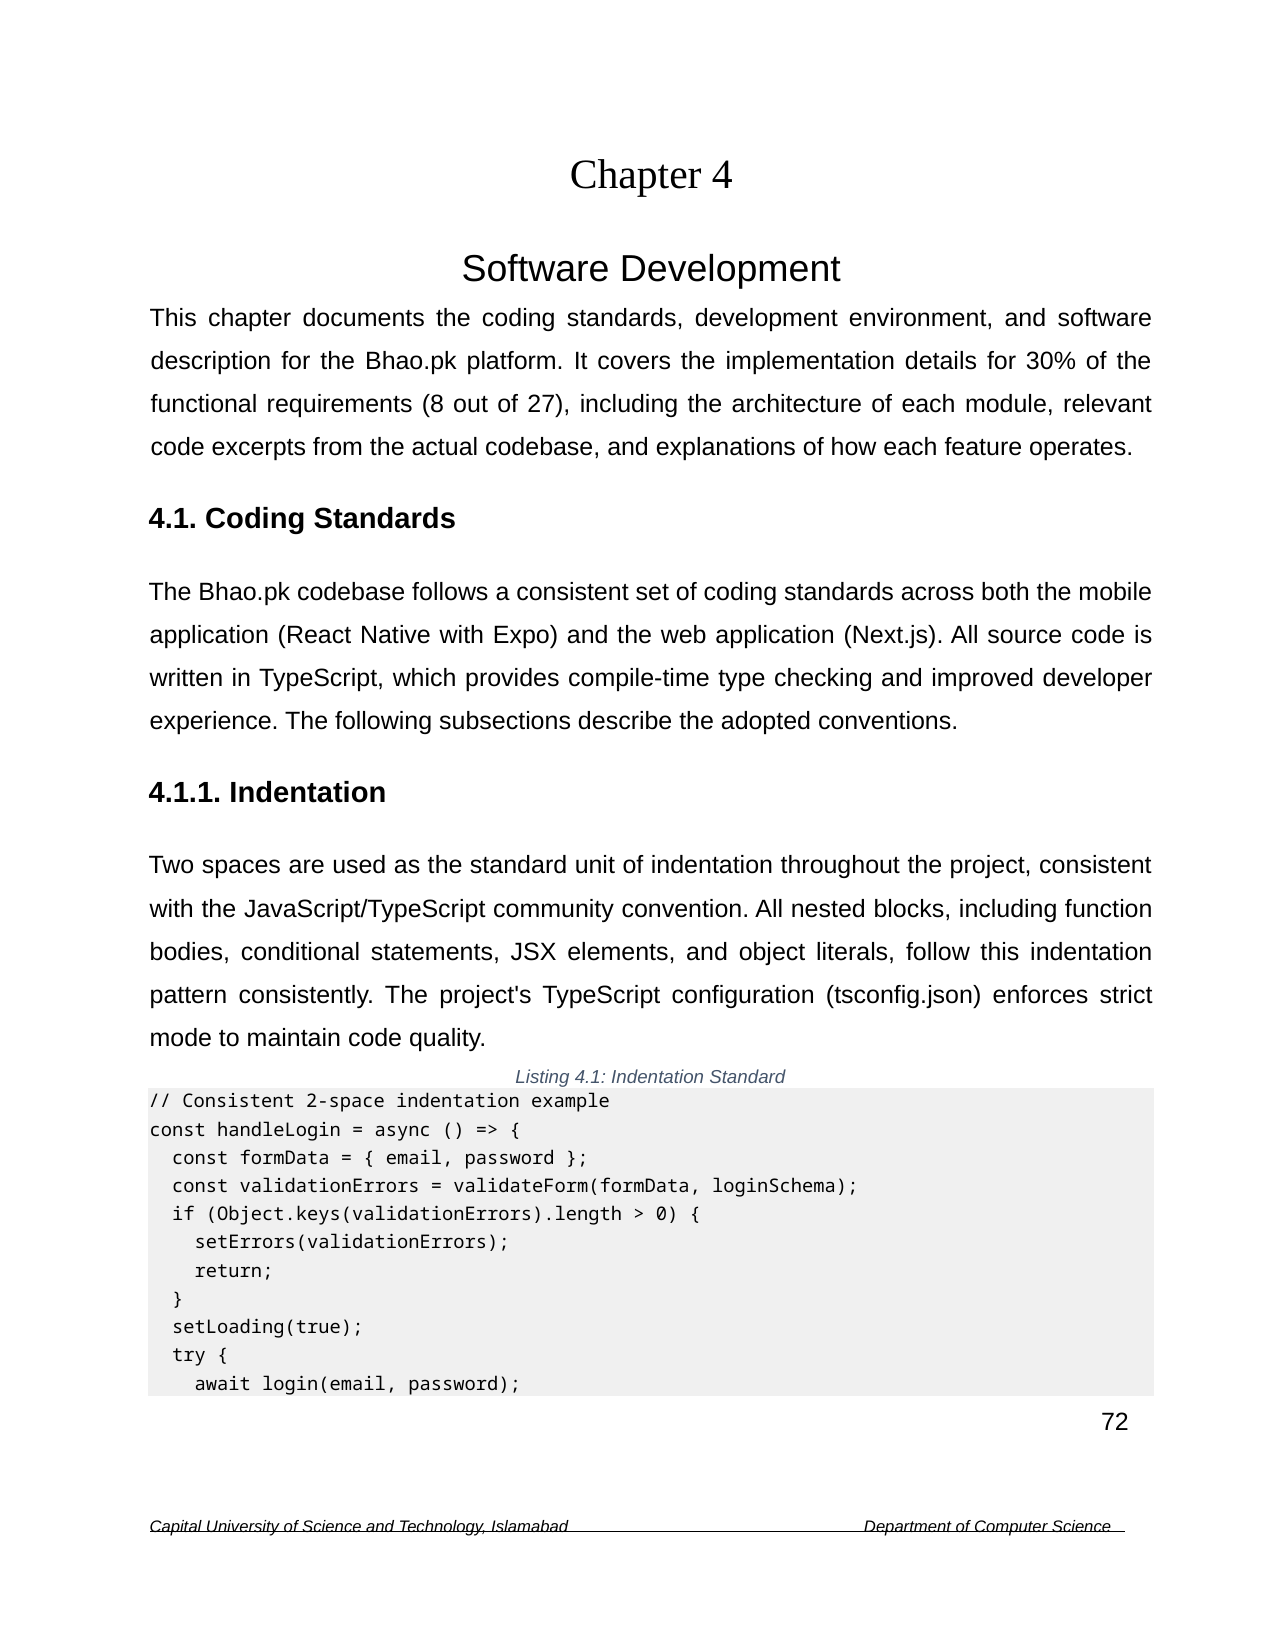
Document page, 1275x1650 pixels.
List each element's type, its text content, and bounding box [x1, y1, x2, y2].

subtitle Software Development [148, 246, 1154, 289]
text Two spaces are used as the standard unit of indentation throughout the project, consistent with the JavaScript/TypeScript community convention. All nested blocks, including function bodies, conditional statements, JSX elements, and object literals, follow this indentation pattern consistently. The project's TypeScript configuration (tsconfig.json) enforces strict mode to maintain code quality. [148, 851, 1154, 1052]
subtitle 4.1.1. Indentation [148, 775, 1154, 808]
subtitle Chapter 4 [148, 150, 1154, 198]
text Listing 4.1: Indentation Standard [148, 1066, 1154, 1088]
subtitle 4.1. Coding Standards [148, 501, 1154, 534]
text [148, 1088, 1154, 1396]
text This chapter documents the coding standards, development environment, and software description for the Bhao.pk platform. It covers the implementation details for 30% of the functional requirements (8 out of 27), including the architecture of each module, relevant code excerpts from the actual codebase, and explanations of how each feature operates. [149, 303, 1154, 461]
text The Bhao.pk codebase follows a consistent set of coding standards across both the mobile application (React Native with Expo) and the web application (Next.js). All source code is written in TypeScript, which provides compile-time type checking and improved developer experience. The following subsections describe the adopted conventions. [148, 577, 1154, 735]
